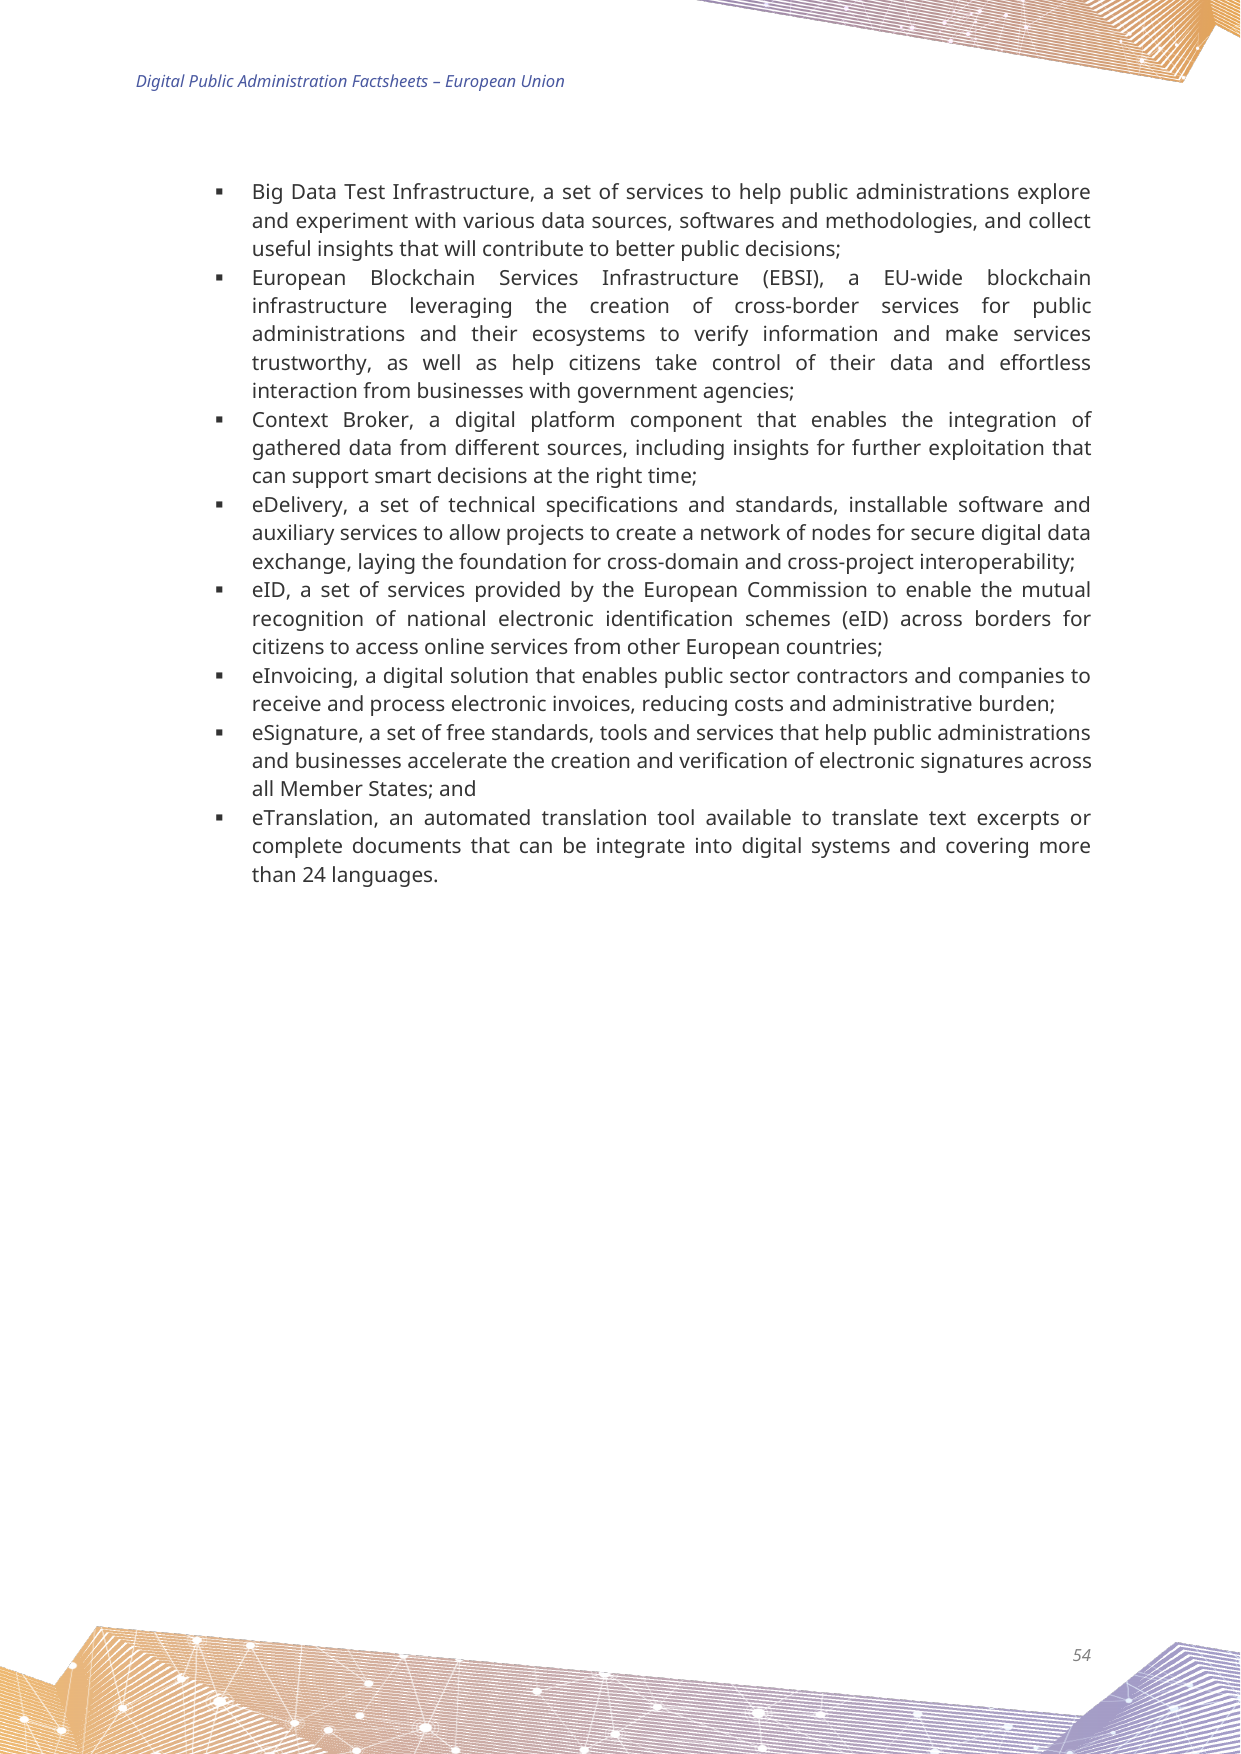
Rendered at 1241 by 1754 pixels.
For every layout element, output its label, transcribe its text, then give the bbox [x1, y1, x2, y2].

text eDelivery, a set of technical specifications and standards, installable software and auxiliary services to allow projects to create a network of nodes for secure digital data exchange, laying the foundation for cross-domain and cross-project interoperability; [214, 490, 1092, 575]
text Big Data Test Infrastructure, a set of services to help public administrations explore and experiment with various data sources, softwares and methodologies, and collect useful insights that will contribute to better public decisions; [214, 177, 1092, 263]
text eID, a set of services provided by the European Commission to enable the mutual recognition of national electronic identification schemes (eID) across borders for citizens to access online services from other European countries; [214, 575, 1092, 661]
picture [0, 1615, 1241, 1754]
picture [326, 0, 1241, 106]
text eInvoicing, a digital solution that enables public sector contractors and companies to receive and process electronic invoices, reducing costs and administrative burden; [214, 661, 1092, 718]
text eTranslation, an automated translation tool available to translate text excerpts or complete documents that can be integrate into digital systems and covering more than 24 languages. [214, 803, 1092, 888]
text European Blockchain Services Infrastructure (EBSI), a EU-wide blockchain infrastructure leveraging the creation of cross-border services for public administrations and their ecosystems to verify information and make services trustworthy, as well as help citizens take control of their data and effortless interaction from businesses with government agencies; [214, 263, 1092, 405]
text eSignature, a set of free standards, tools and services that help public administrations and businesses accelerate the creation and verification of electronic signatures across all Member States; and [214, 718, 1092, 803]
text Context Broker, a digital platform component that enables the integration of gathered data from different sources, including insights for further exploitation that can support smart decisions at the right time; [214, 405, 1092, 490]
